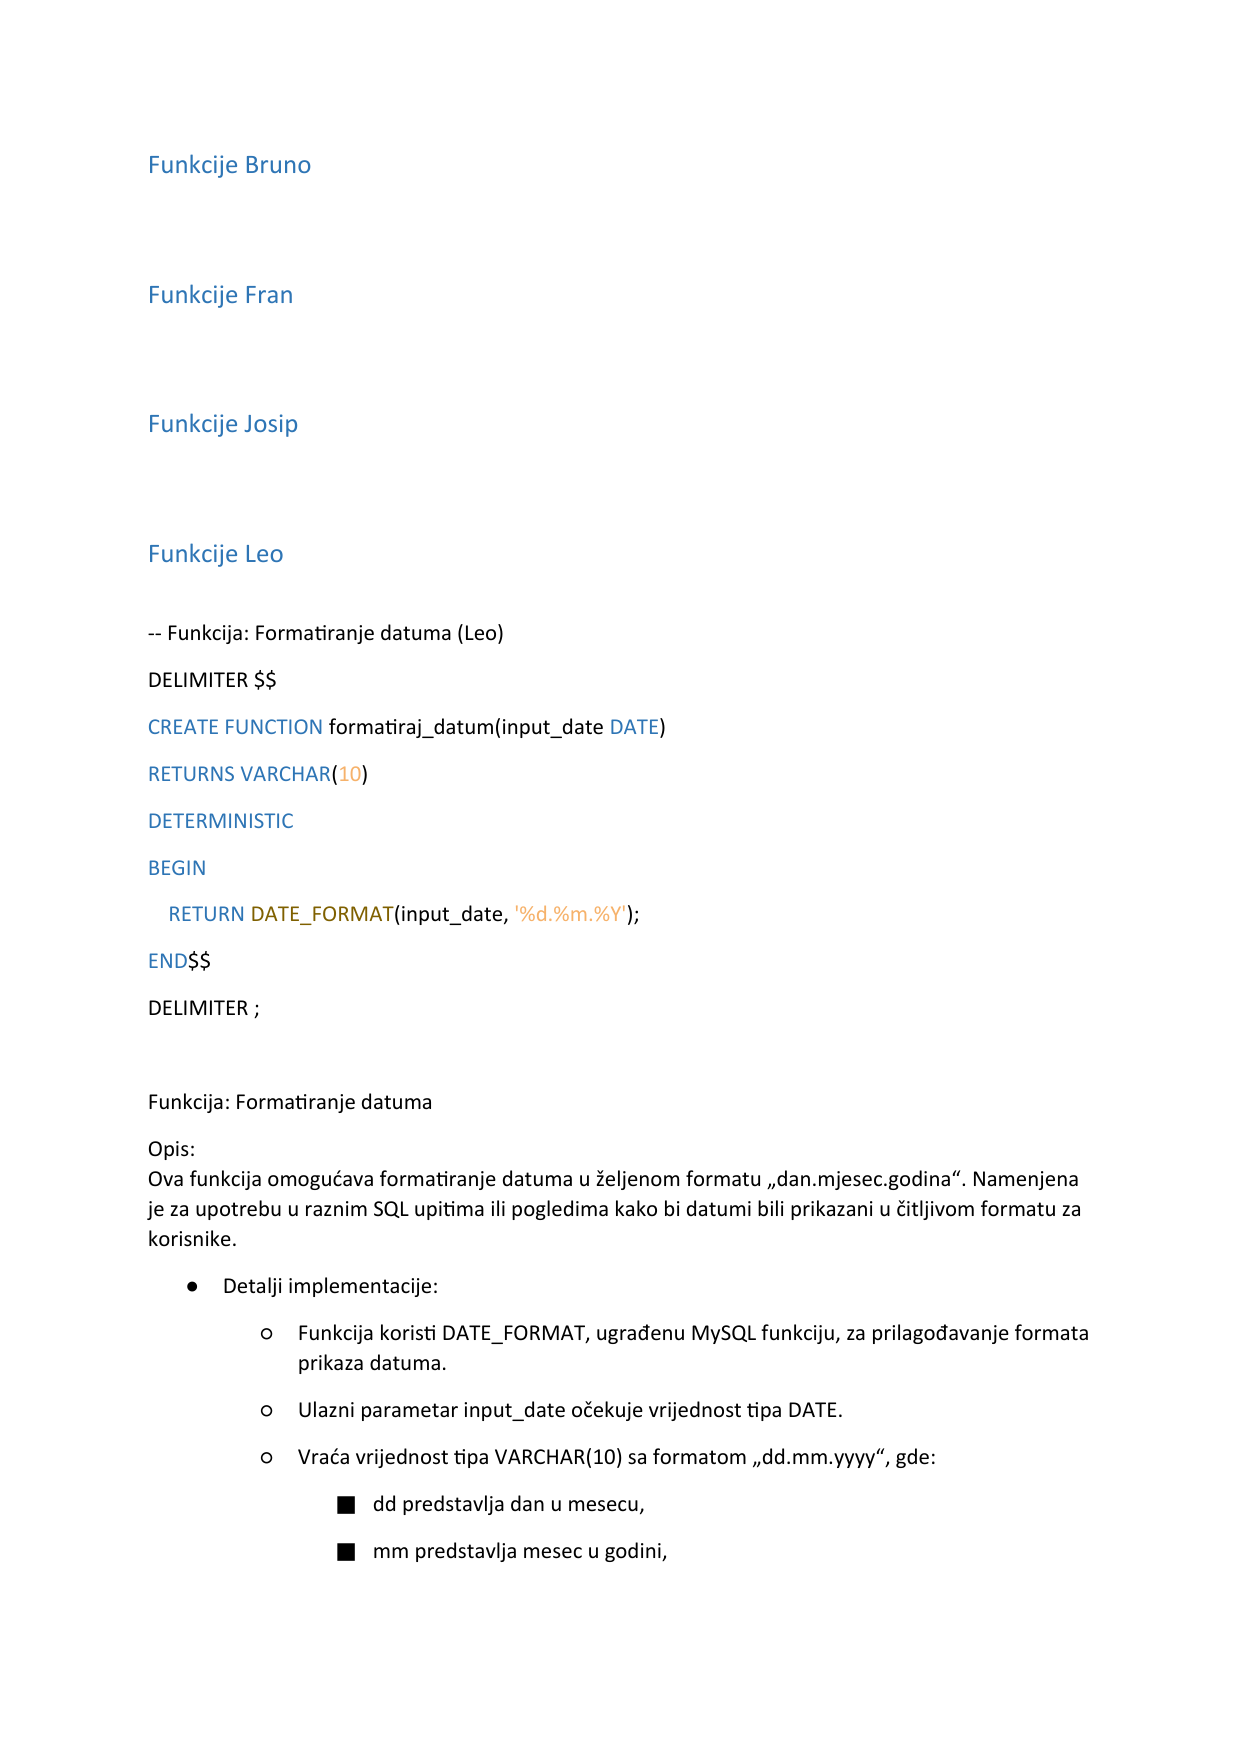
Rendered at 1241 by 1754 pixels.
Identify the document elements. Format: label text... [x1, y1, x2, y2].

list Detalji implementacije: [185, 1271, 1093, 1299]
subtitle Funkcije Fran [148, 277, 1093, 310]
subtitle Funkcije Bruno [148, 148, 1093, 181]
subtitle Funkcije Leo [148, 536, 1093, 569]
text BEGIN [148, 853, 1093, 881]
list mm predstavlja mesec u godini, [335, 1536, 1093, 1564]
text -- Funkcija: Formatiranje datuma (Leo) [148, 618, 1093, 646]
text RETURNS VARCHAR(10) [148, 759, 1093, 787]
subtitle Funkcije Josip [148, 406, 1093, 439]
text RETURN DATE_FORMAT(input_date, '%d.%m.%Y'); [148, 899, 1093, 927]
text Funkcija: Formatiranje datuma [148, 1087, 1093, 1115]
list Vraća vrijednost tipa VARCHAR(10) sa formatom „dd.mm.yyyy“, gde: [260, 1442, 1093, 1470]
list dd predstavlja dan u mesecu, [335, 1489, 1093, 1517]
text Opis: Ova funkcija omogućava formatiranje datuma u željenom formatu „dan.mjesec.godina“. Namenjena je za upotrebu u raznim SQL upitima ili pogledima kako bi datumi bili prikazani u čitljivom formatu za korisnike. [148, 1134, 1093, 1252]
list Ulazni parametar input_date očekuje vrijednost tipa DATE. [260, 1395, 1093, 1423]
list Funkcija koristi DATE_FORMAT, ugrađenu MySQL funkciju, za prilagođavanje formata prikaza datuma. [260, 1318, 1093, 1376]
text CREATE FUNCTION formatiraj_datum(input_date DATE) [148, 712, 1093, 740]
text DELIMITER $$ [148, 665, 1093, 693]
text DELIMITER ; [148, 993, 1093, 1021]
text DETERMINISTIC [148, 806, 1093, 834]
text END$$ [148, 946, 1093, 974]
